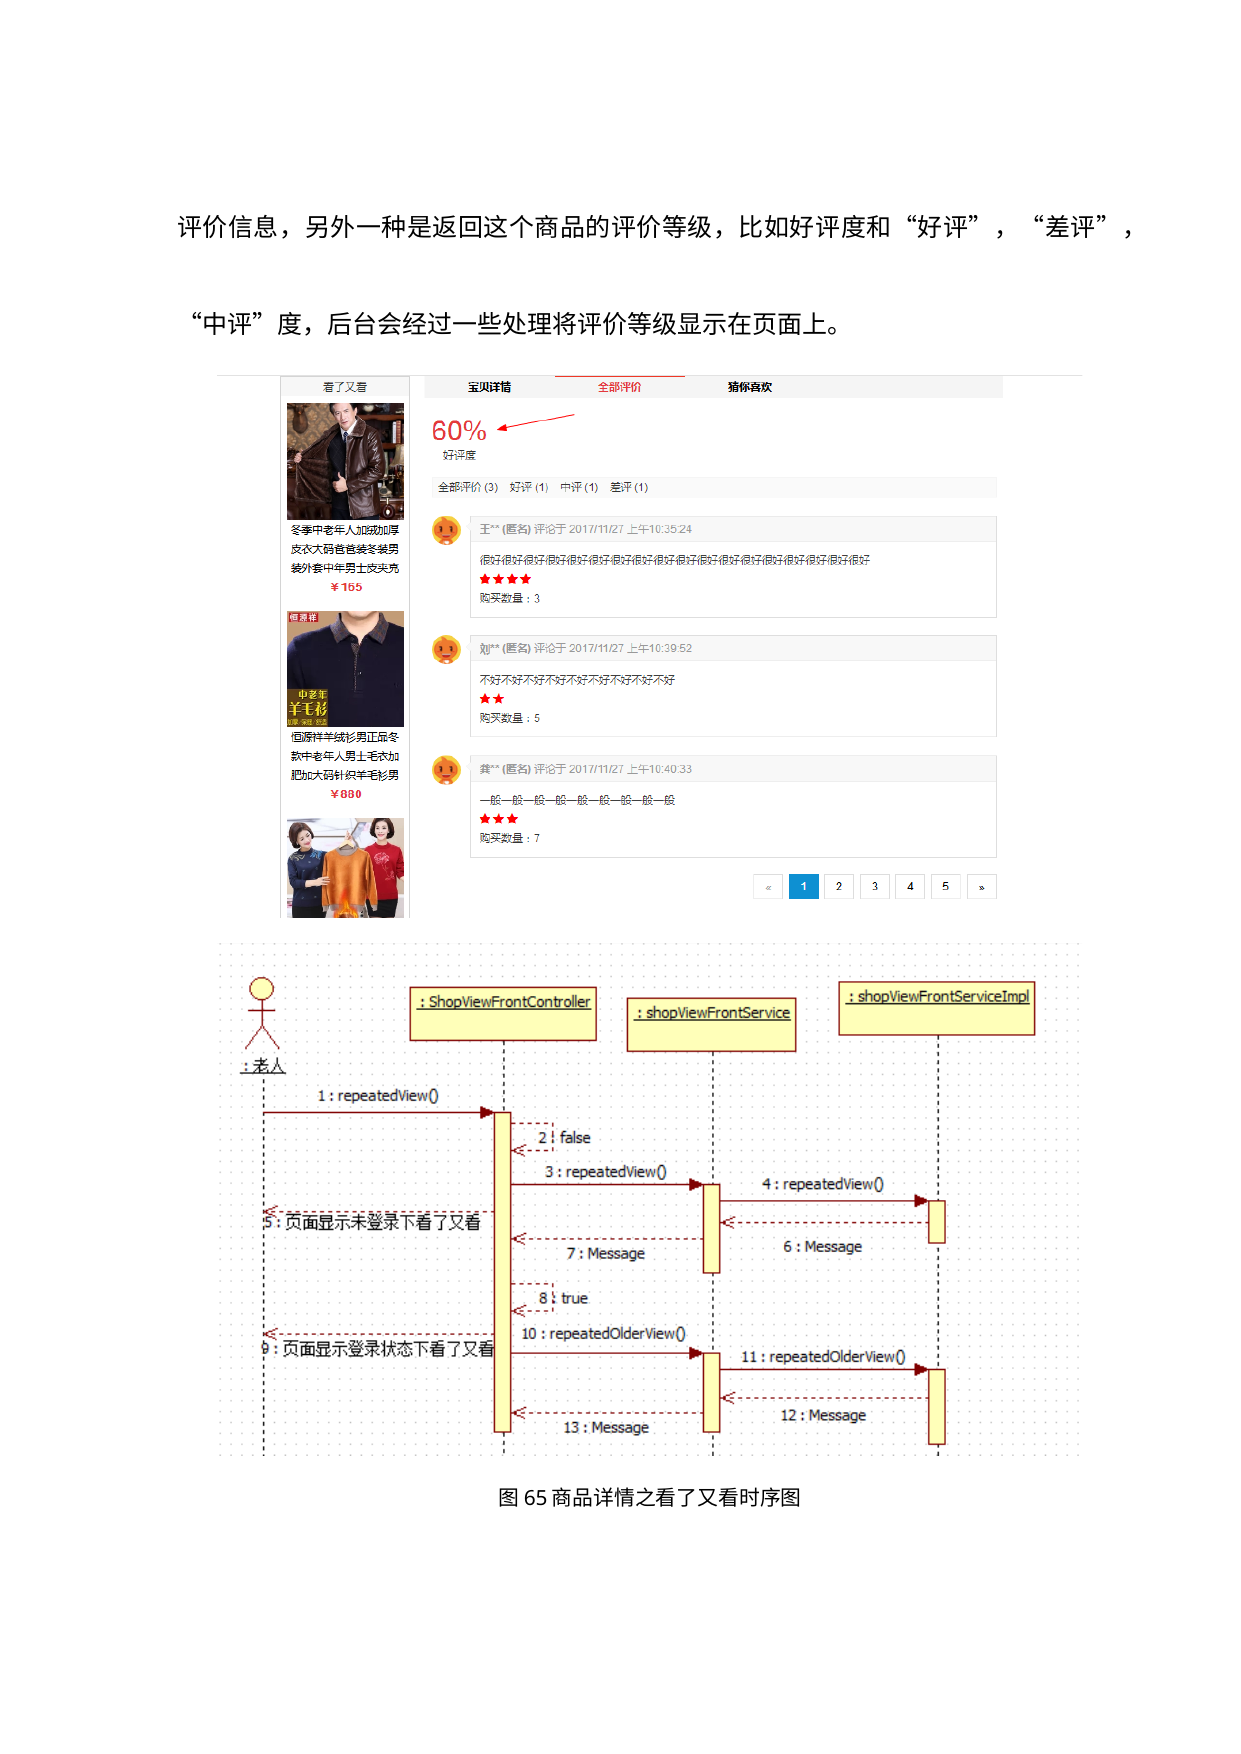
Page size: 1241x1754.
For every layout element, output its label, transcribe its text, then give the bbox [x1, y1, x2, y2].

picture [217, 373, 1083, 918]
picture [217, 943, 1083, 1456]
text 图 65商品详情之看了又看时序图 [177, 1480, 1122, 1512]
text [177, 193, 1122, 355]
